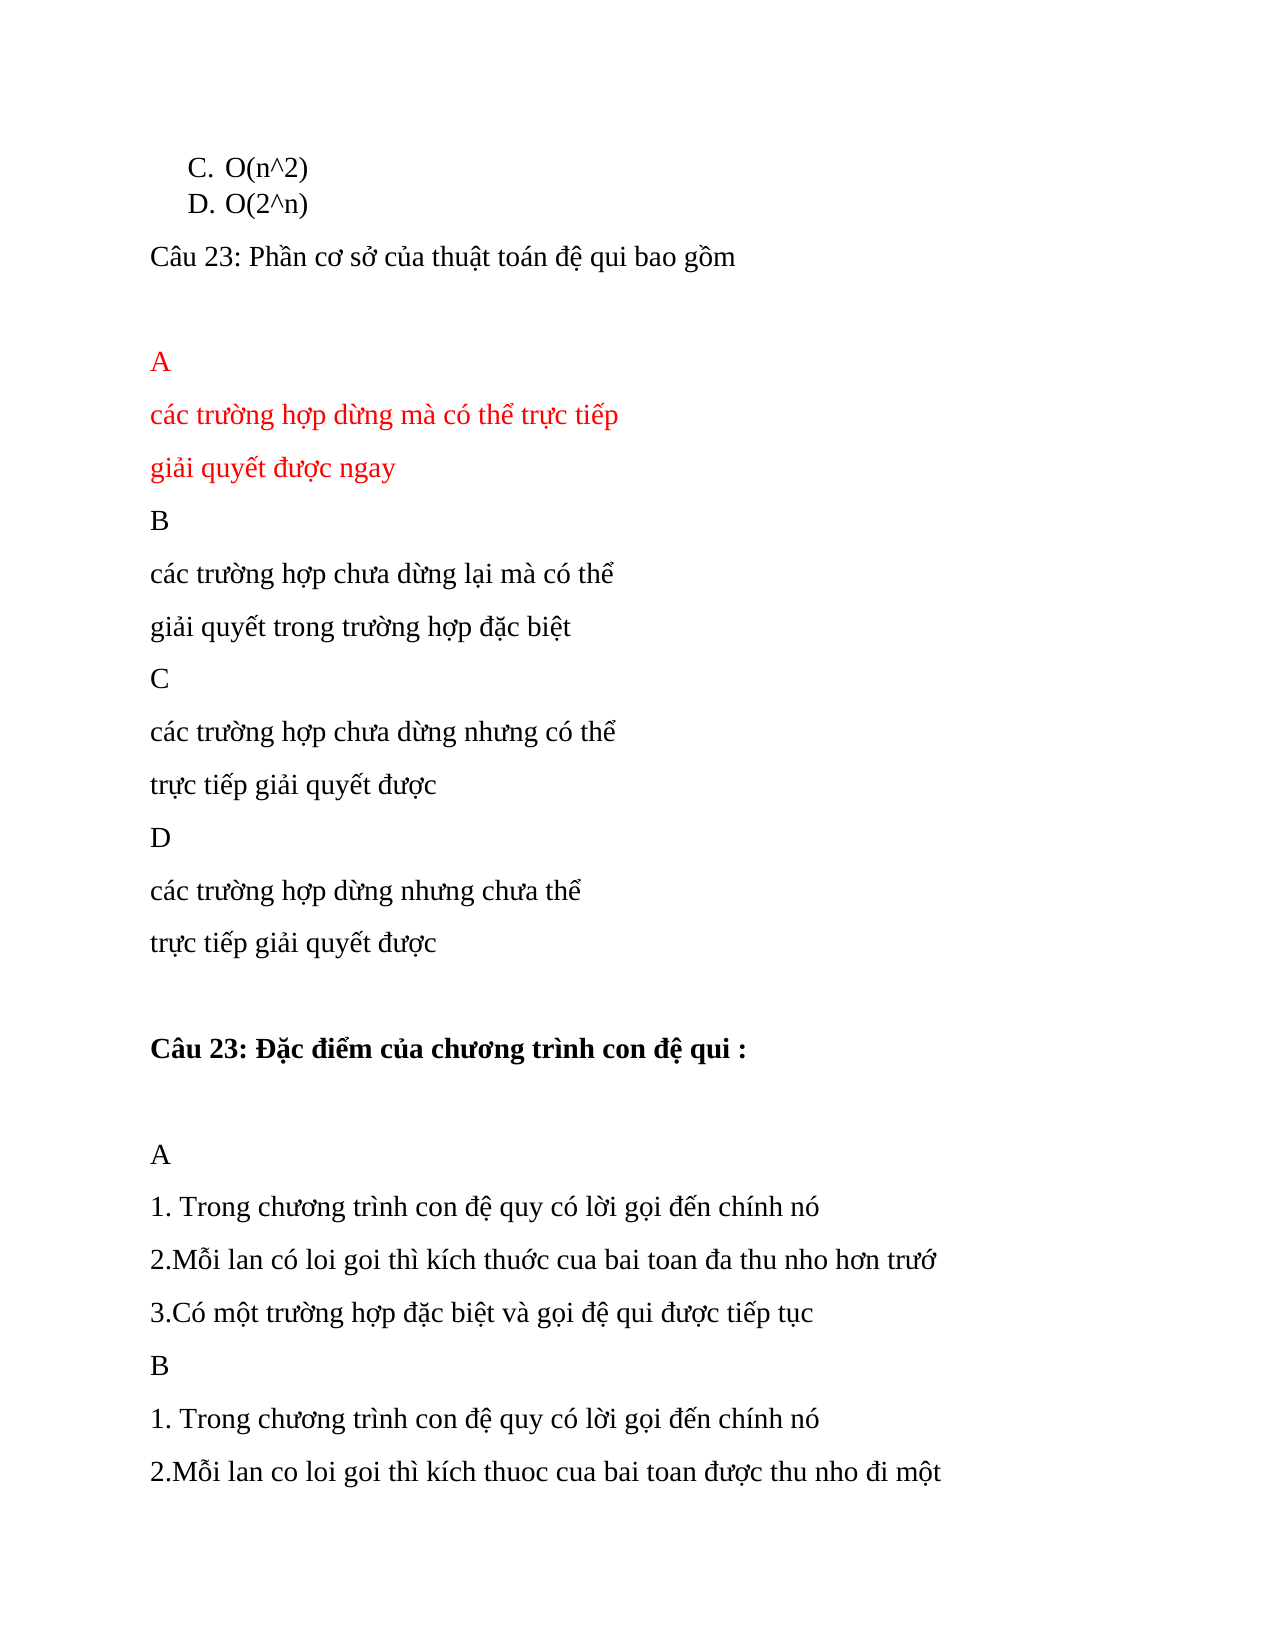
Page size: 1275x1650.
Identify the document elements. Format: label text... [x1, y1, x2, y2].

text 3.Có một trường hợp đặc biệt và gọi đệ qui được tiếp tục [150, 1295, 1125, 1329]
text 1. Trong chương trình con đệ quy có lời gọi đến chính nó [150, 1189, 1125, 1223]
text A [150, 344, 1125, 378]
text A [150, 1137, 1125, 1170]
text B [150, 503, 1125, 537]
text 2.Mỗi lan co loi goi thì kích thuoc cua bai toan được thu nho đi một [150, 1454, 1125, 1487]
text Câu 23: Phần cơ sở của thuật toán đệ qui bao gồm [150, 239, 1125, 272]
text giải quyết trong trường hợp đặc biệt [150, 609, 1125, 642]
text các trường hợp dừng nhưng chưa thể [150, 873, 1125, 906]
text giải quyết được ngay [150, 450, 1125, 484]
text D [150, 820, 1125, 853]
text Câu 23: Đặc điểm của chương trình con đệ qui : [150, 1031, 1125, 1065]
text B [150, 1348, 1125, 1382]
text các trường hợp dừng mà có thể trực tiếp [150, 397, 1125, 431]
text trực tiếp giải quyết được [150, 767, 1125, 801]
text 2.Mỗi lan có loi goi thì kích thuớc cua bai toan đa thu nho hơn trướ [150, 1242, 1125, 1276]
list O(2^n) [187, 186, 1125, 220]
text các trường hợp chưa dừng lại mà có thể [150, 556, 1125, 589]
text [150, 1401, 1125, 1434]
text C [150, 661, 1125, 695]
text trực tiếp giải quyết được [150, 926, 1125, 959]
list O(n^2) [187, 150, 1125, 183]
text các trường hợp chưa dừng nhưng có thể [150, 714, 1125, 748]
